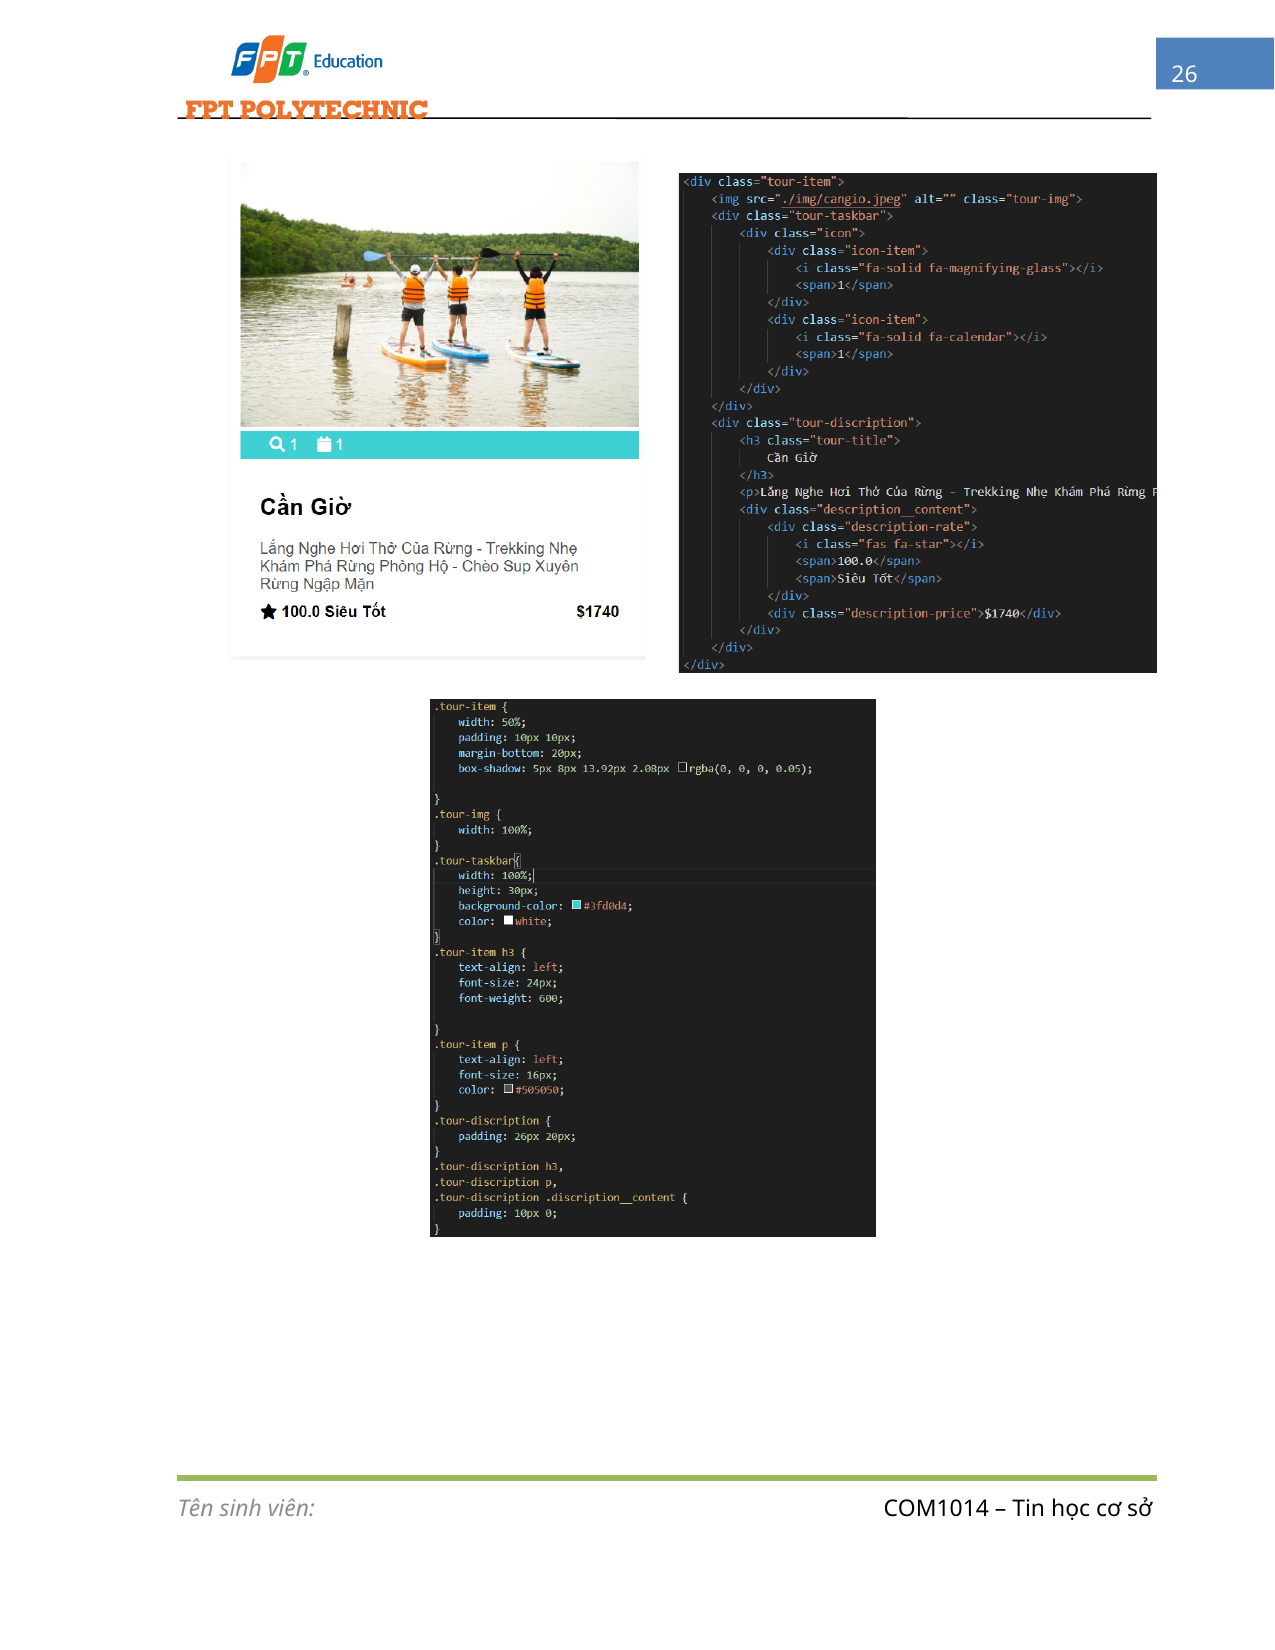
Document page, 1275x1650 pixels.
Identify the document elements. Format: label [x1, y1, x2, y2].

picture [430, 699, 876, 1237]
picture [678, 173, 1157, 673]
picture [227, 155, 646, 660]
picture [177, 27, 436, 127]
